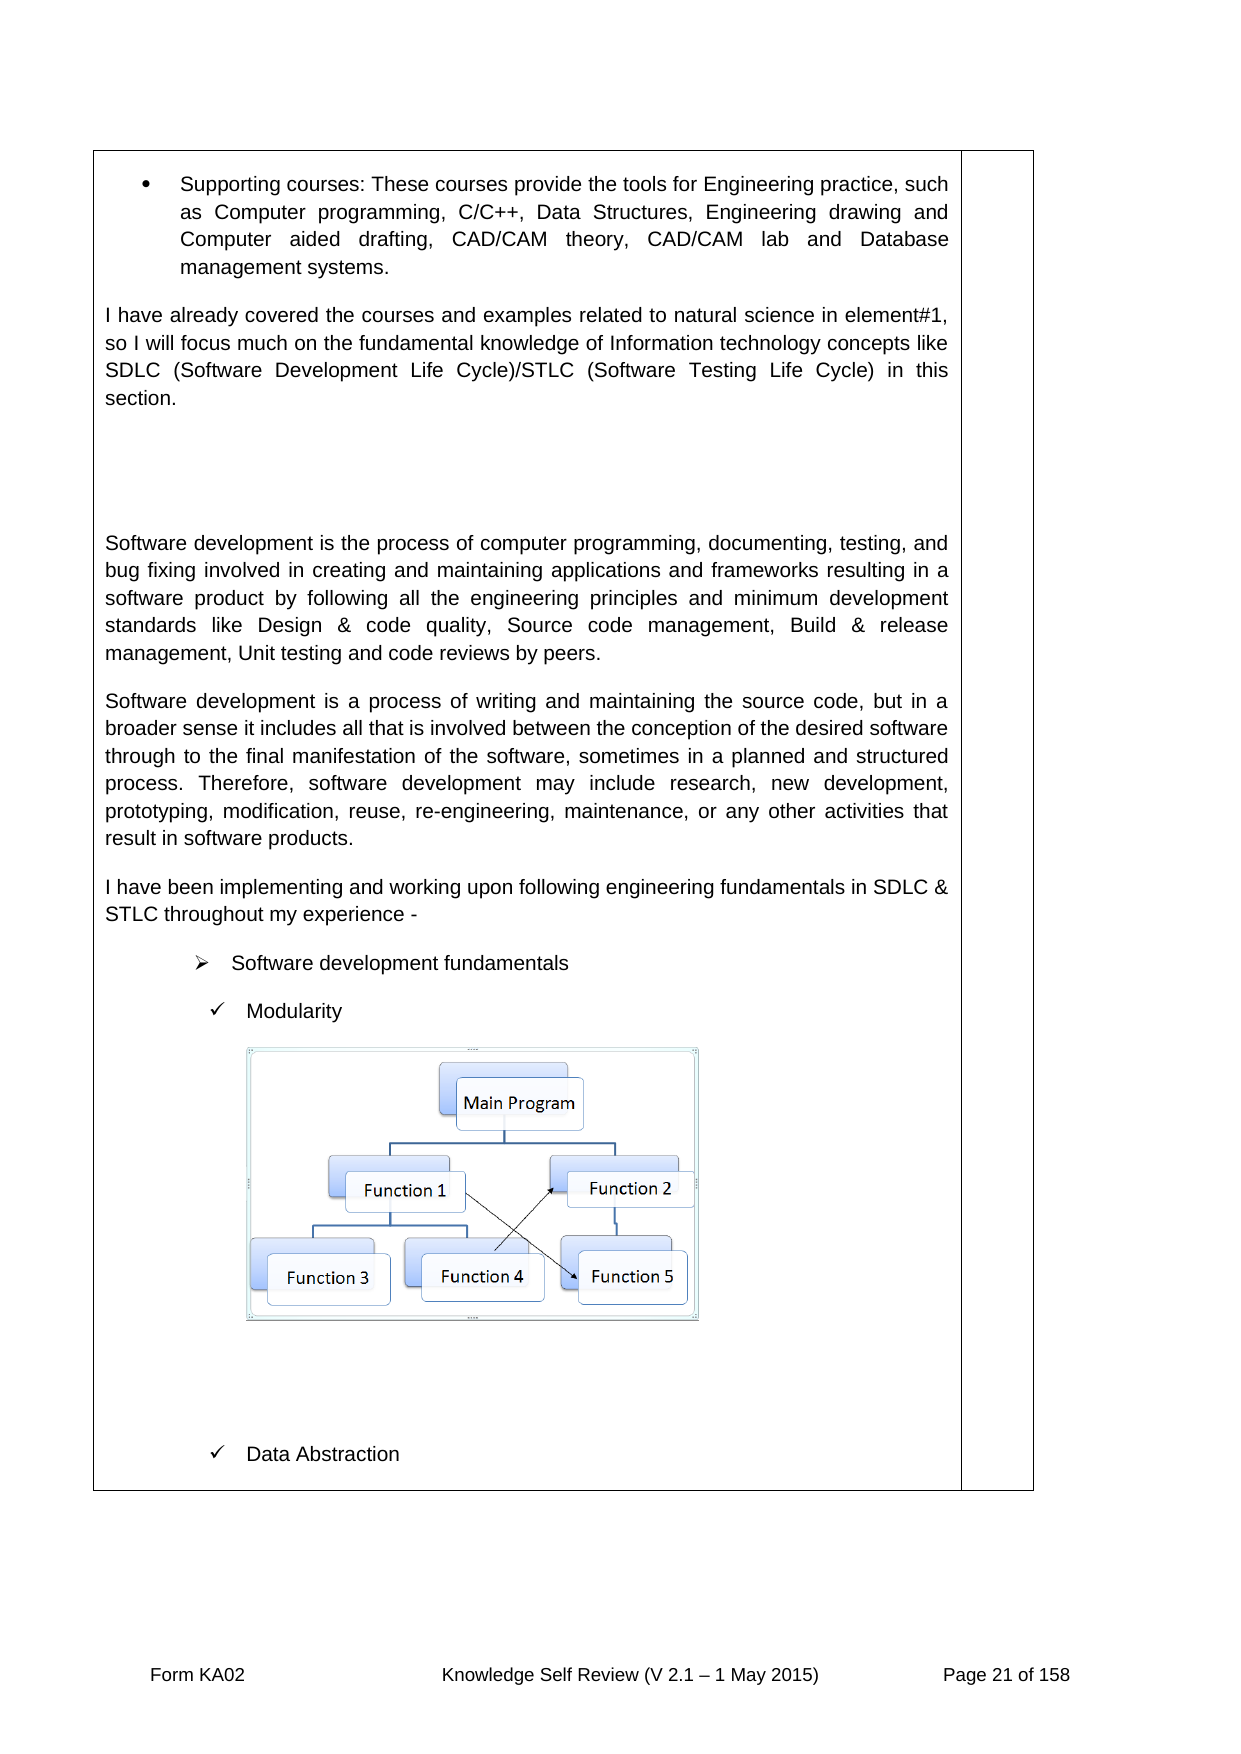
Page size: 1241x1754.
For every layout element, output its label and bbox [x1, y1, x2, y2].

table_cell [94, 151, 961, 1490]
table_cell [962, 151, 1033, 1490]
picture [246, 1047, 699, 1321]
